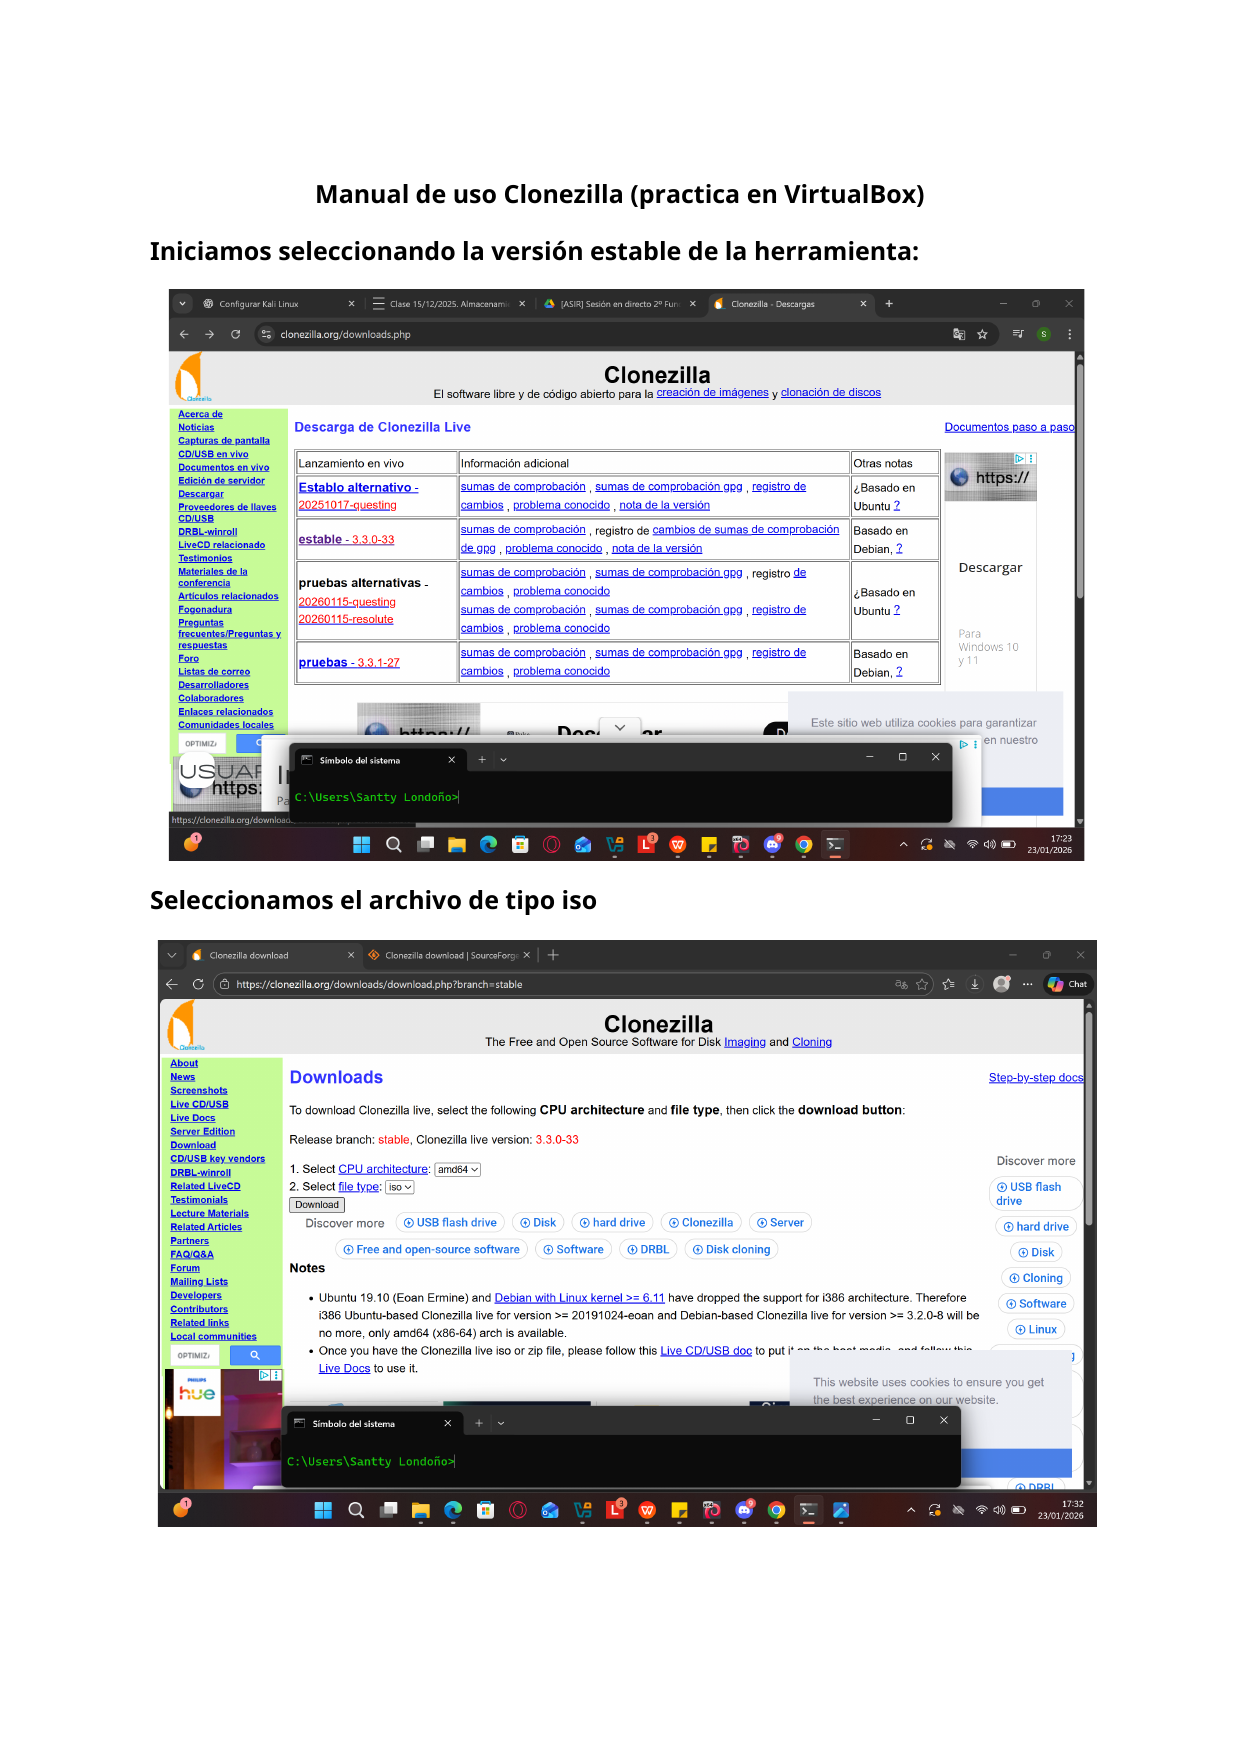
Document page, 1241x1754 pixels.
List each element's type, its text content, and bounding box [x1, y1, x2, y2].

text Manual de uso Clonezilla (practica en VirtualBox) [150, 177, 1090, 211]
text Iniciamos seleccionando la versión estable de la herramienta: [150, 233, 1090, 267]
text Seleccionamos el archivo de tipo iso [150, 883, 1090, 917]
